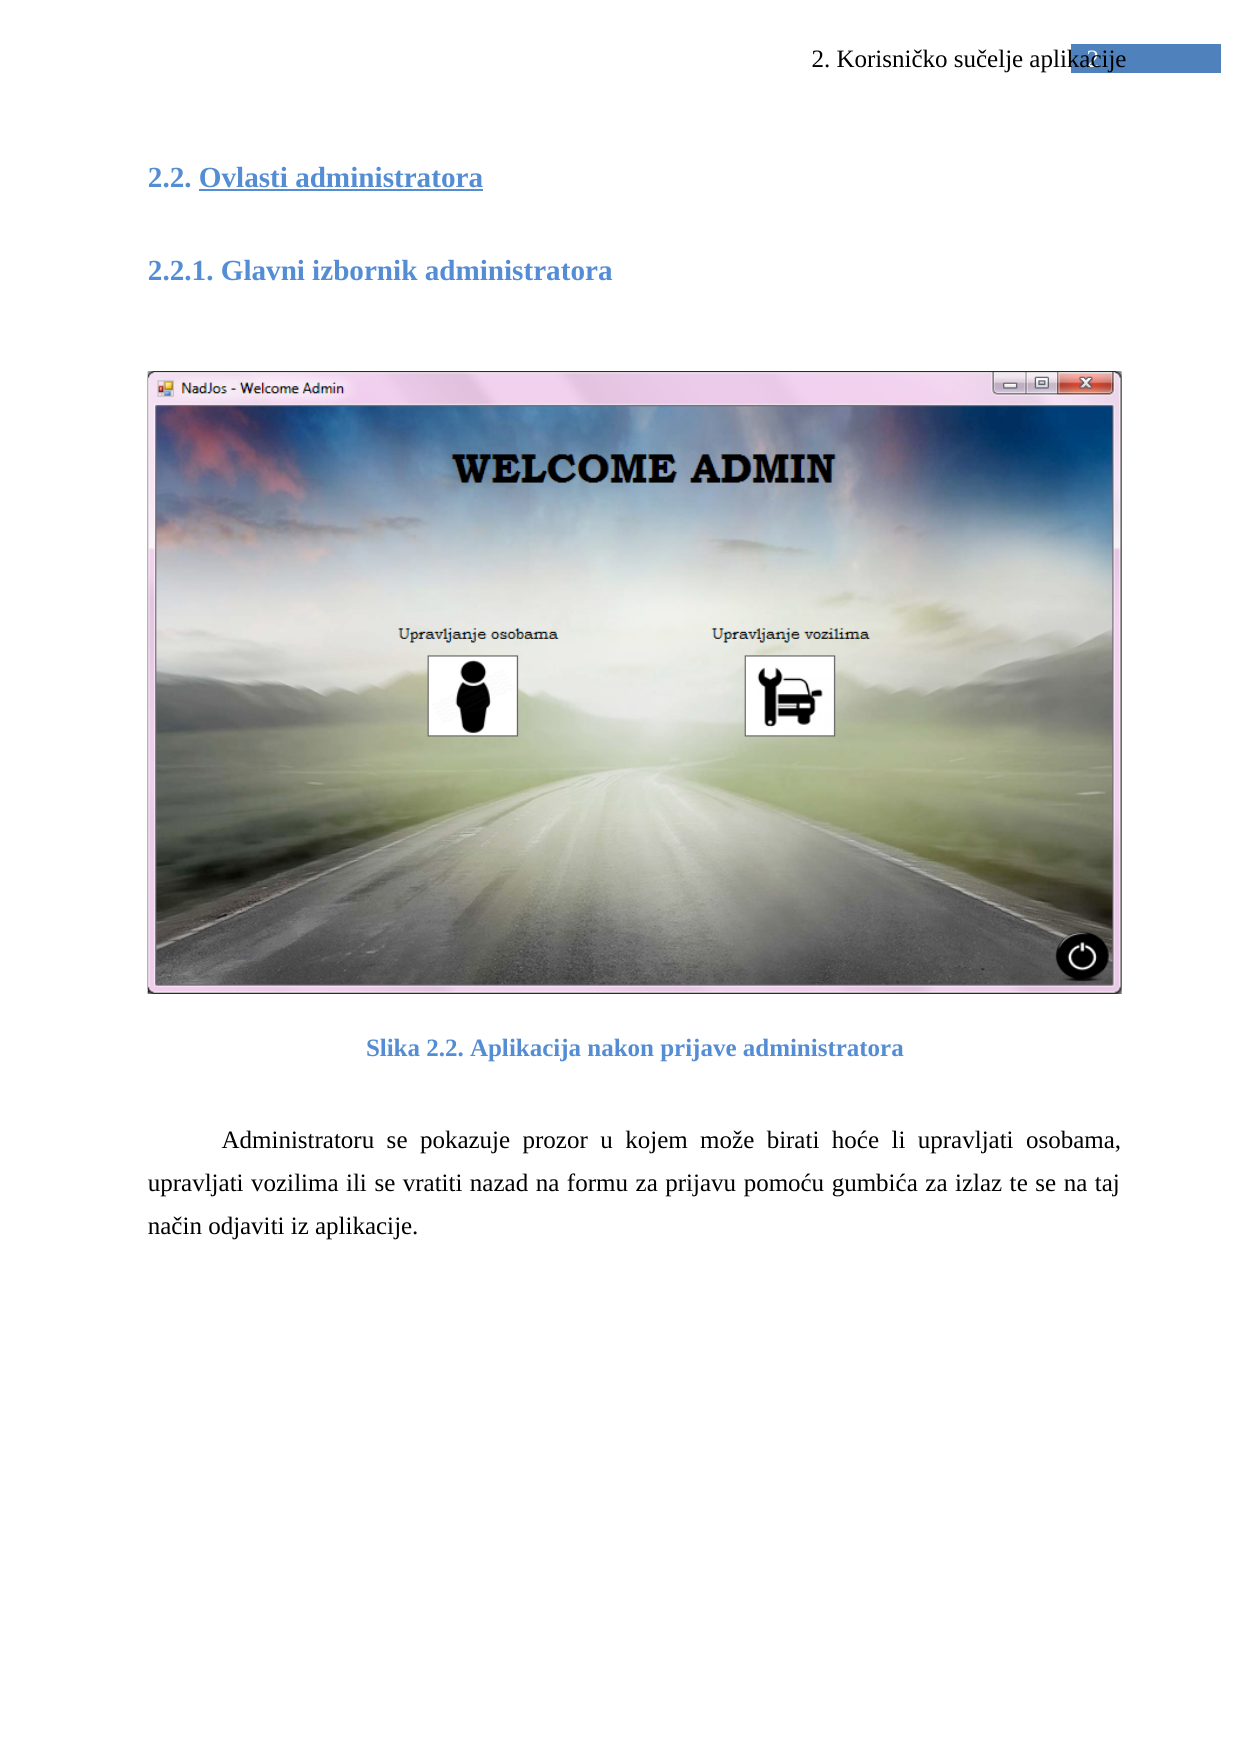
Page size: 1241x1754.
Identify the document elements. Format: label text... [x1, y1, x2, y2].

picture [147, 371, 1123, 994]
text Administratoru se pokazuje prozor u kojem može birati hoće li upravljati osobama, upravljati vozilima ili se vratiti nazad na formu za prijavu pomoću gumbića za izlaz te se na taj način odjaviti iz aplikacije. [148, 1125, 1122, 1240]
subtitle 2.2.1. Glavni izbornik administratora [148, 253, 1122, 287]
subtitle Slika 2.2. Aplikacija nakon prijave administratora [148, 1033, 1122, 1061]
subtitle 2.2. Ovlasti administratora [148, 160, 1122, 193]
